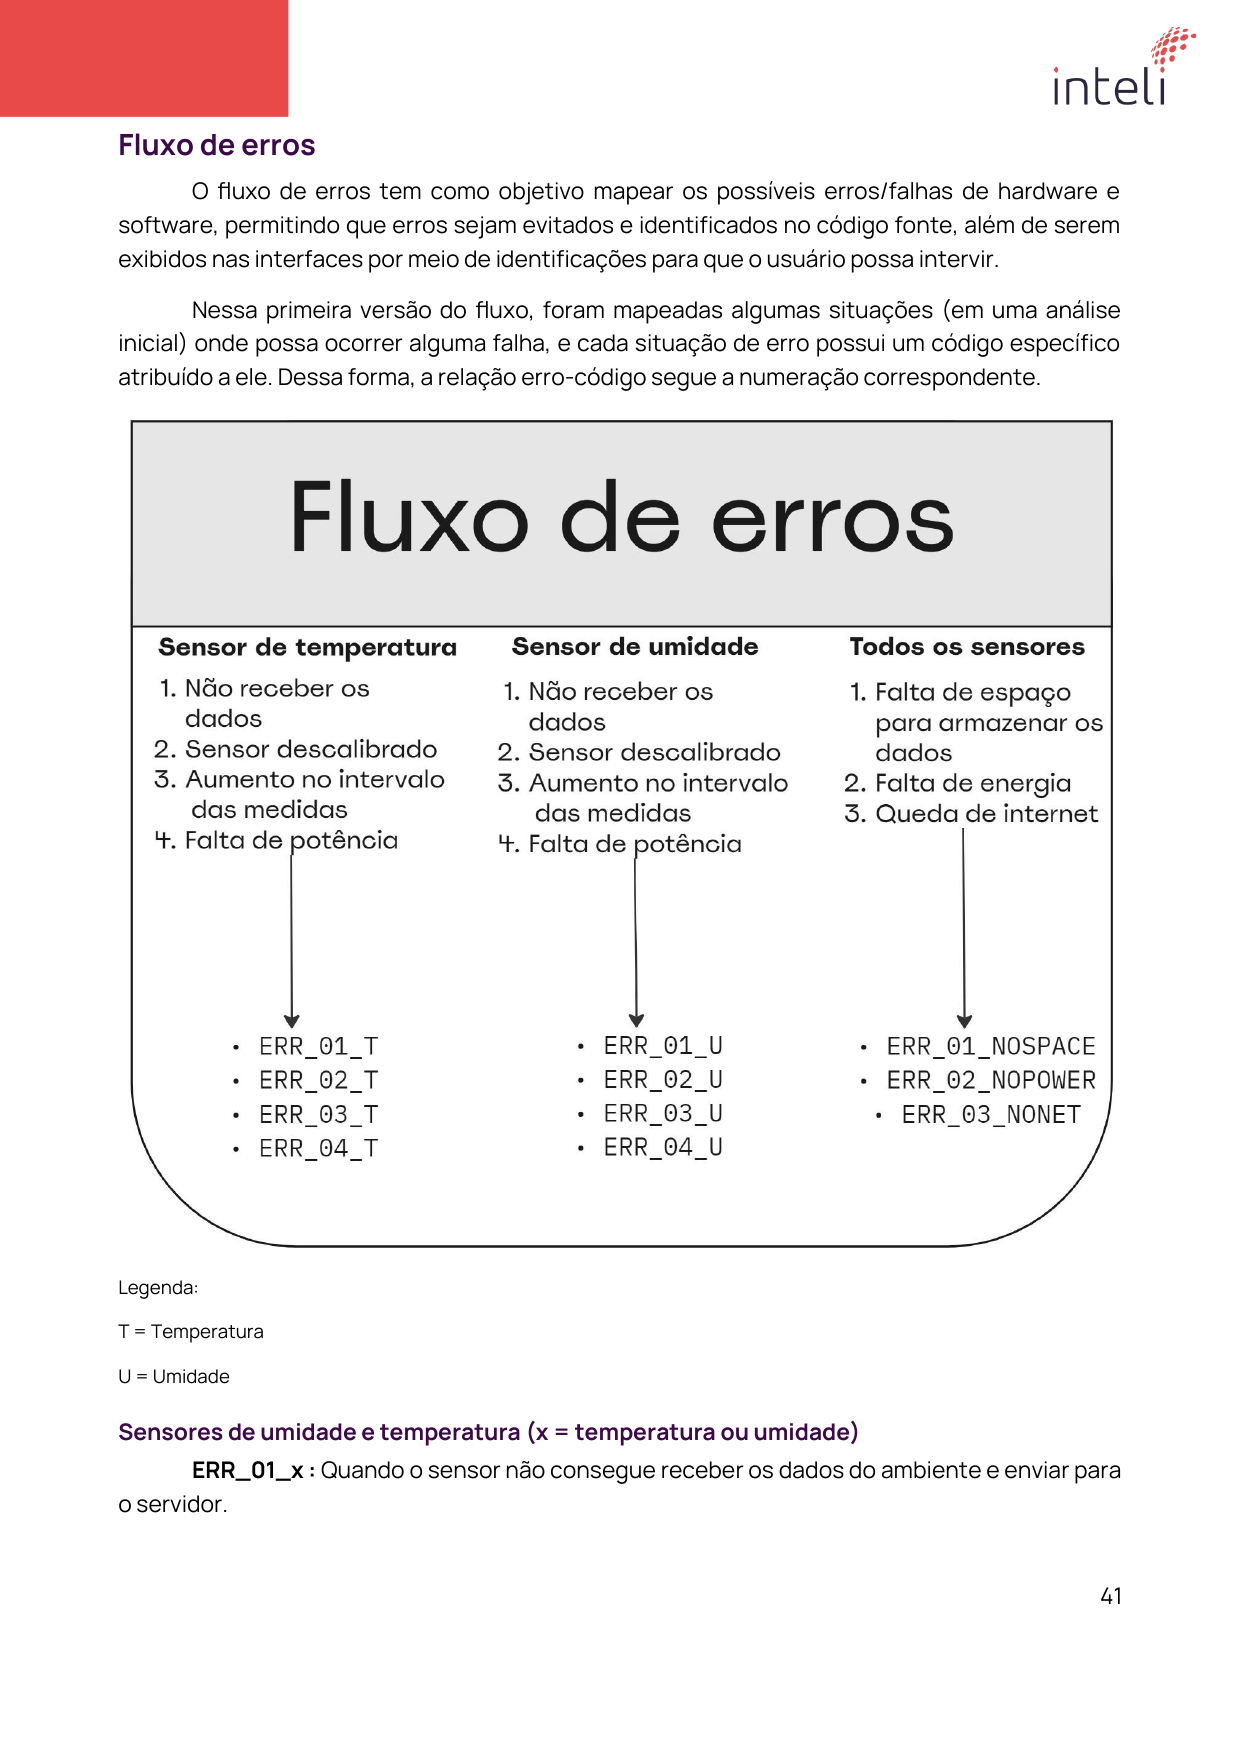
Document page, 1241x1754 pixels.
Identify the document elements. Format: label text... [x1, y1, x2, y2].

picture [1054, 27, 1197, 105]
text ERR_01_x : Quando o sensor não consegue receber os dados do ambiente e enviar para o servidor. [118, 1454, 1122, 1519]
text O fluxo de erros tem como objetivo mapear os possíveis erros/falhas de hardware e software, permitindo que erros sejam evitados e identificados no código fonte, além de serem exibidos nas interfaces por meio de identificações para que o usuário possa intervir. [118, 175, 1122, 274]
text Legenda: [118, 1275, 1122, 1300]
text Nessa primeira versão do fluxo, foram mapeadas algumas situações (em uma análise inicial) onde possa ocorrer alguma falha, e cada situação de erro possui um código específico atribuído a ele. Dessa forma, a relação erro-código segue a numeração correspondente. [118, 293, 1122, 393]
picture [118, 411, 1123, 1256]
text U = Umidade [118, 1363, 1122, 1389]
text T = Temperatura [118, 1319, 1122, 1344]
subtitle Fluxo de erros [118, 124, 1122, 164]
picture [0, 0, 289, 117]
